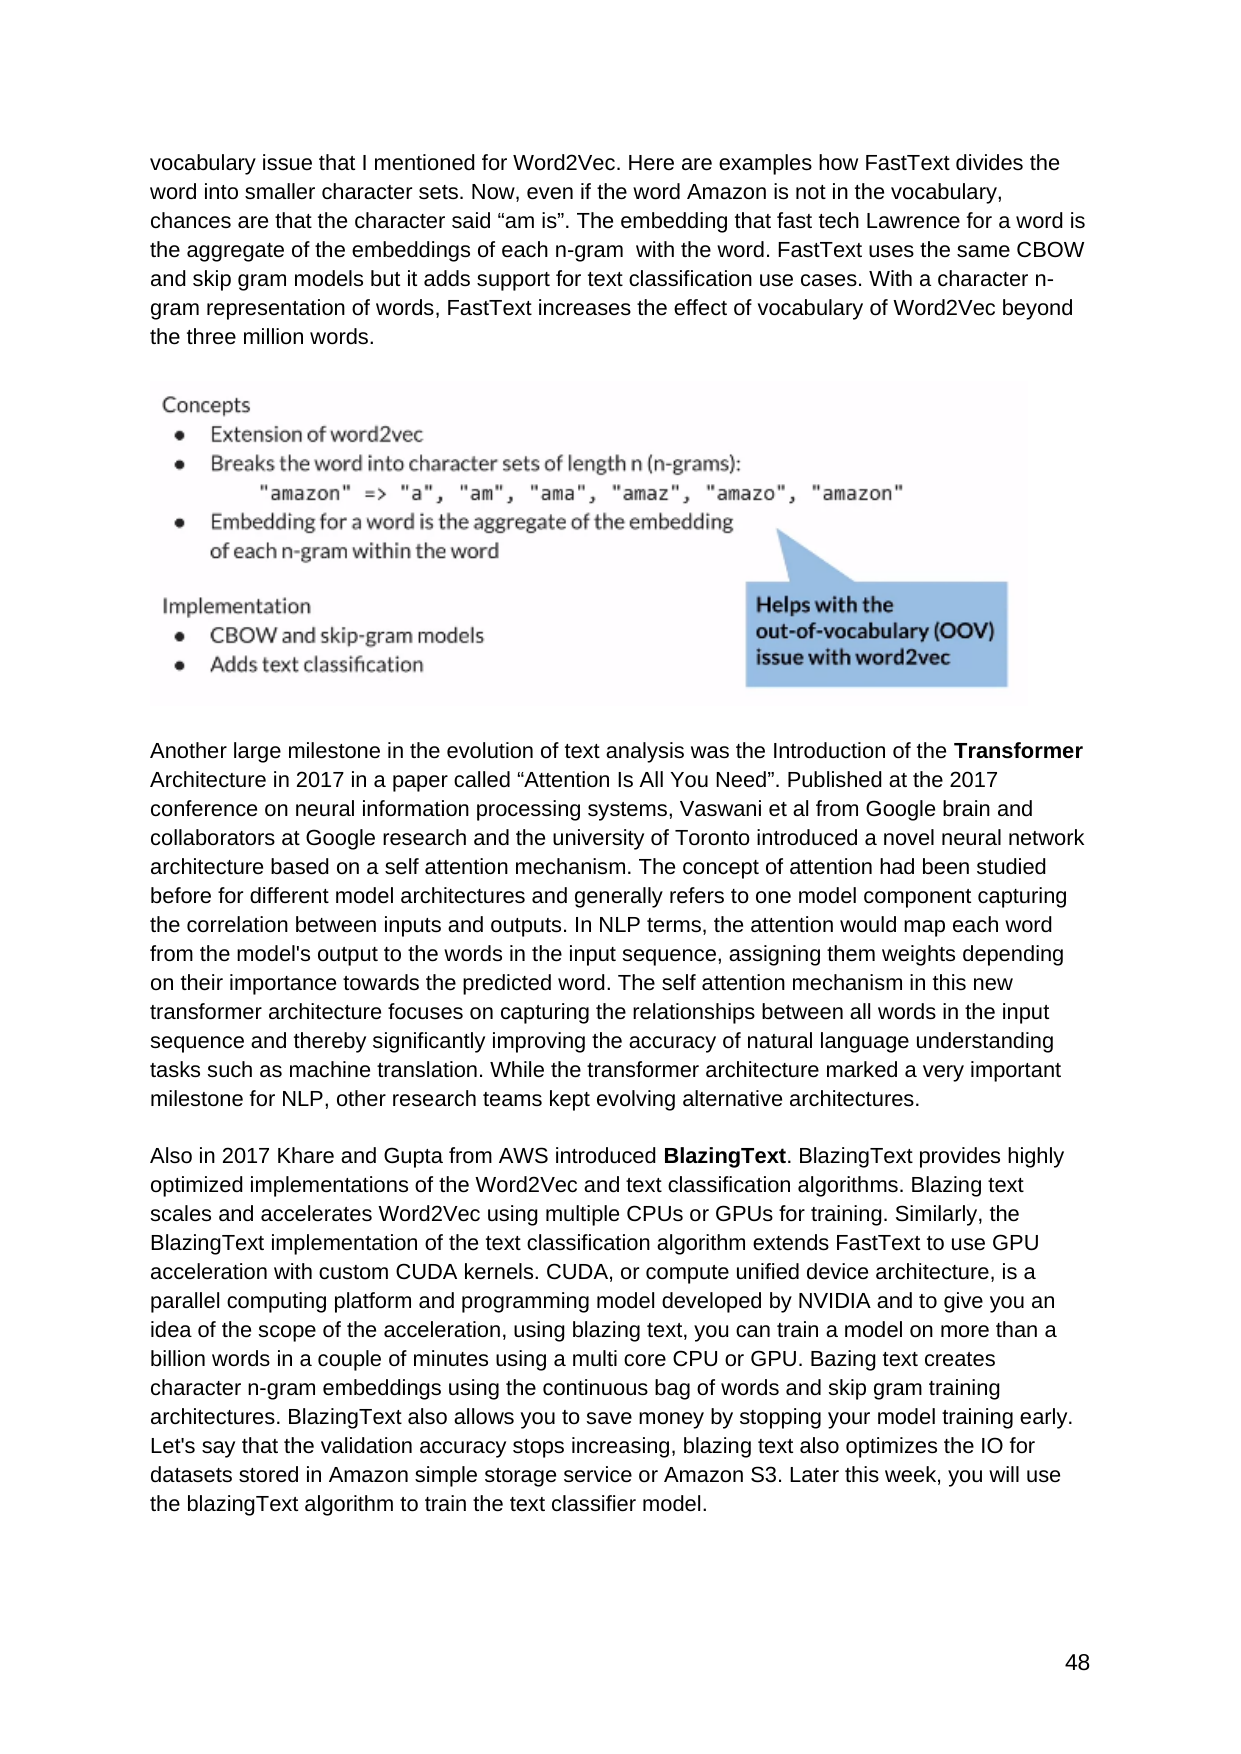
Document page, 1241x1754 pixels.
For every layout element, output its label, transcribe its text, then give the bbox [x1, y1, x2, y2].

text Also in 2017 Khare and Gupta from AWS introduced BlazingText. BlazingText provides highly optimized implementations of the Word2Vec and text classification algorithms. Blazing text scales and accelerates Word2Vec using multiple CPUs or GPUs for training. Similarly, the BlazingText implementation of the text classification algorithm extends FastText to use GPU acceleration with custom CUDA kernels. CUDA, or compute unified device architecture, is a parallel computing platform and programming model developed by NVIDIA and to give you an idea of the scope of the acceleration, using blazing text, you can train a model on more than a billion words in a couple of minutes using a multi core CPU or GPU. Bazing text creates character n-gram embeddings using the continuous bag of words and skip gram training architectures. BlazingText also allows you to save money by stopping your model training early. Let's say that the validation accuracy stops increasing, blazing text also optimizes the IO for datasets stored in Amazon simple storage service or Amazon S3. Later this week, you will use the blazingText algorithm to train the text classifier model. [150, 1143, 1090, 1516]
text Another large milestone in the evolution of text analysis was the Introduction of the Transformer Architecture in 2017 in a paper called “Attention Is All You Need”. Published at the 2017 conference on neural information processing systems, Vaswani et al from Google brain and collaborators at Google research and the university of Toronto introduced a novel neural network architecture based on a self attention mechanism. The concept of attention had been studied before for different model architectures and generally refers to one model component capturing the correlation between inputs and outputs. In NLP terms, the attention would map each word from the model's output to the words in the input sequence, assigning them weights depending on their importance towards the predicted word. The self attention mechanism in this new transformer architecture focuses on capturing the relationships between all words in the input sequence and thereby significantly improving the accuracy of natural language understanding tasks such as machine translation. While the transformer architecture marked a very important milestone for NLP, other research teams kept evolving alternative architectures. [150, 738, 1090, 1111]
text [150, 150, 1090, 349]
picture [150, 381, 1029, 706]
